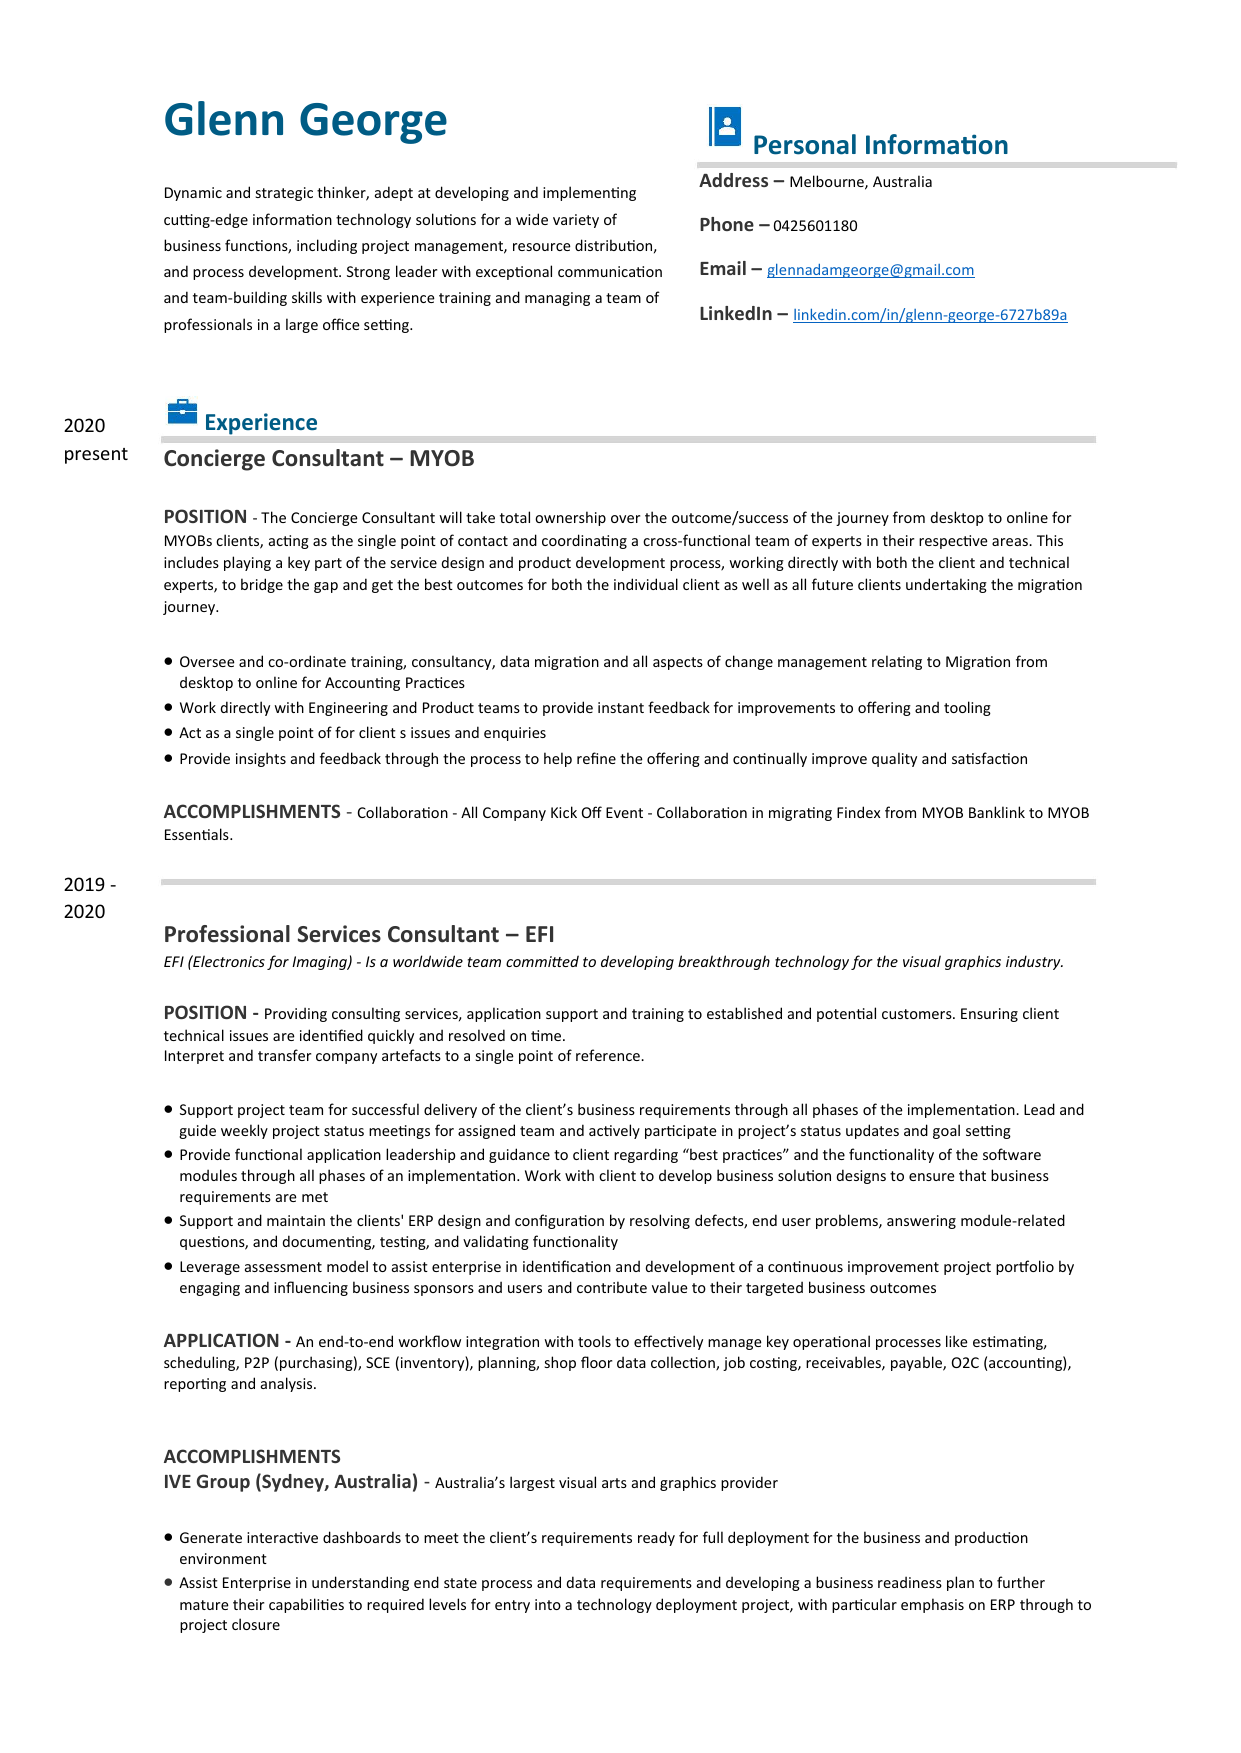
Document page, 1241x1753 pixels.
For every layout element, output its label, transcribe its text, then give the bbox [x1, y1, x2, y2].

picture [45, 86, 149, 1617]
text • Leverage assessment model to assist enterprise in identification and development of a continuous improvement project portfolio by [163, 1252, 1099, 1277]
text business functions, including project management, resource distribution, [163, 235, 688, 256]
text • Generate interactive dashboards to meet the client’s requirements ready for full deployment for the business and production [163, 1523, 1116, 1548]
text mature their capabilities to required levels for entry into a technology deployment project, with particular emphasis on ERP through to [179, 1594, 1116, 1614]
picture [158, 433, 1098, 445]
text journey. [163, 596, 1106, 616]
text ACCOMPLISHMENTS - Collaboration - All Company Kick Off Event - Collaboration in migrating Findex from MYOB Banklink to MYOB [163, 798, 1115, 824]
text Dynamic and strategic thinker, adept at developing and implementing [163, 183, 688, 203]
text MYOBs clients, acting as the single point of contact and coordinating a cross-functional team of experts in their respective areas. This [163, 530, 1106, 551]
text LinkedIn – linkedin.com/in/glenn-george-6727b89a [699, 300, 1092, 325]
text • Assist Enterprise in understanding end state process and data requirements and developing a business readiness plan to further [163, 1569, 1116, 1594]
text environment [179, 1548, 1116, 1568]
text ACCOMPLISHMENTS [163, 1443, 802, 1468]
text APPLICATION - An end-to-end workflow integration with tools to effectively manage key operational processes like estimating, [163, 1327, 1096, 1352]
text EFI (Electronics for Imaging) - Is a worldwide team committed to developing breakthrough technology for the visual graphics industry. [163, 951, 1088, 971]
text scheduling, P2P (purchasing), SCE (inventory), planning, shop floor data collection, job costing, receivables, payable, O2C (accounting), [163, 1352, 1096, 1373]
text • Act as a single point of for client s issues and enquiries [163, 718, 1072, 744]
text experts, to bridge the gap and get the best outcomes for both the individual client as well as all future clients undertaking the migration [163, 574, 1106, 594]
text questions, and documenting, testing, and validating functionality [179, 1232, 1109, 1252]
text • Provide insights and feedback through the process to help refine the offering and continually improve quality and satisfaction [163, 744, 1072, 769]
text Email – glennadamgeorge@gmail.com [699, 256, 1092, 281]
picture [158, 876, 1098, 887]
text POSITION - Providing consulting services, application support and training to established and potential customers. Ensuring client [163, 999, 1083, 1025]
text and process development. Strong leader with exceptional communication [163, 261, 688, 282]
text Concierge Consultant – MYOB [163, 442, 499, 473]
text 0425601180 [773, 215, 883, 236]
text engaging and influencing business sponsors and users and contribute value to their targeted business outcomes [179, 1277, 1099, 1298]
text and team-building skills with experience training and managing a team of [163, 288, 688, 308]
text POSITION - The Concierge Consultant will take total ownership over the outcome/success of the journey from desktop to online for [163, 503, 1106, 528]
text 2020 [63, 412, 130, 438]
text includes playing a key part of the service design and product development process, working directly with both the client and technical [163, 552, 1106, 573]
text present [63, 440, 153, 465]
text Glenn George [163, 87, 472, 148]
text technical issues are identified quickly and resolved on time. [163, 1025, 1083, 1045]
picture [694, 159, 1178, 170]
text IVE Group (Sydney, Australia) - Australia’s largest visual arts and graphics provider [163, 1468, 802, 1493]
text Essentials. [163, 824, 1115, 844]
text • Work directly with Engineering and Product teams to provide instant feedback for improvements to offering and tooling [163, 693, 1072, 718]
text 2020 [63, 898, 141, 924]
text Interpret and transfer company artefacts to a single point of reference. [163, 1045, 1083, 1065]
text professionals in a large office setting. [163, 314, 688, 334]
text Phone – [699, 212, 794, 237]
text reporting and analysis. [163, 1373, 1096, 1393]
text guide weekly project status meetings for assigned team and actively participate in project’s status updates and goal setting [179, 1120, 1109, 1140]
text Professional Services Consultant – EFI [163, 918, 578, 948]
picture [706, 104, 743, 148]
text modules through all phases of an implementation. Work with client to develop business solution designs to ensure that business [179, 1166, 1109, 1186]
text Personal Information [752, 126, 1034, 161]
text project closure [179, 1614, 1116, 1634]
text desktop to online for Accounting Practices [179, 672, 1072, 693]
text • Support project team for successful delivery of the client’s business requirements through all phases of the implementation. Lead and [163, 1094, 1109, 1120]
text 2019 - [63, 871, 141, 896]
text Address – Melbourne, Australia [699, 168, 956, 193]
text • Support and maintain the clients' ERP design and configuration by resolving defects, end user problems, answering module-related [163, 1206, 1109, 1232]
text cutting-edge information technology solutions for a wide variety of [163, 209, 688, 229]
text Experience [204, 406, 343, 436]
text requirements are met [179, 1186, 1109, 1206]
picture [694, 297, 1178, 330]
text • Oversee and co-ordinate training, consultancy, data migration and all aspects of change management relating to Migration from [163, 647, 1072, 672]
text • Provide functional application leadership and guidance to client regarding “best practices” and the functionality of the software [163, 1140, 1109, 1166]
picture [165, 396, 199, 426]
